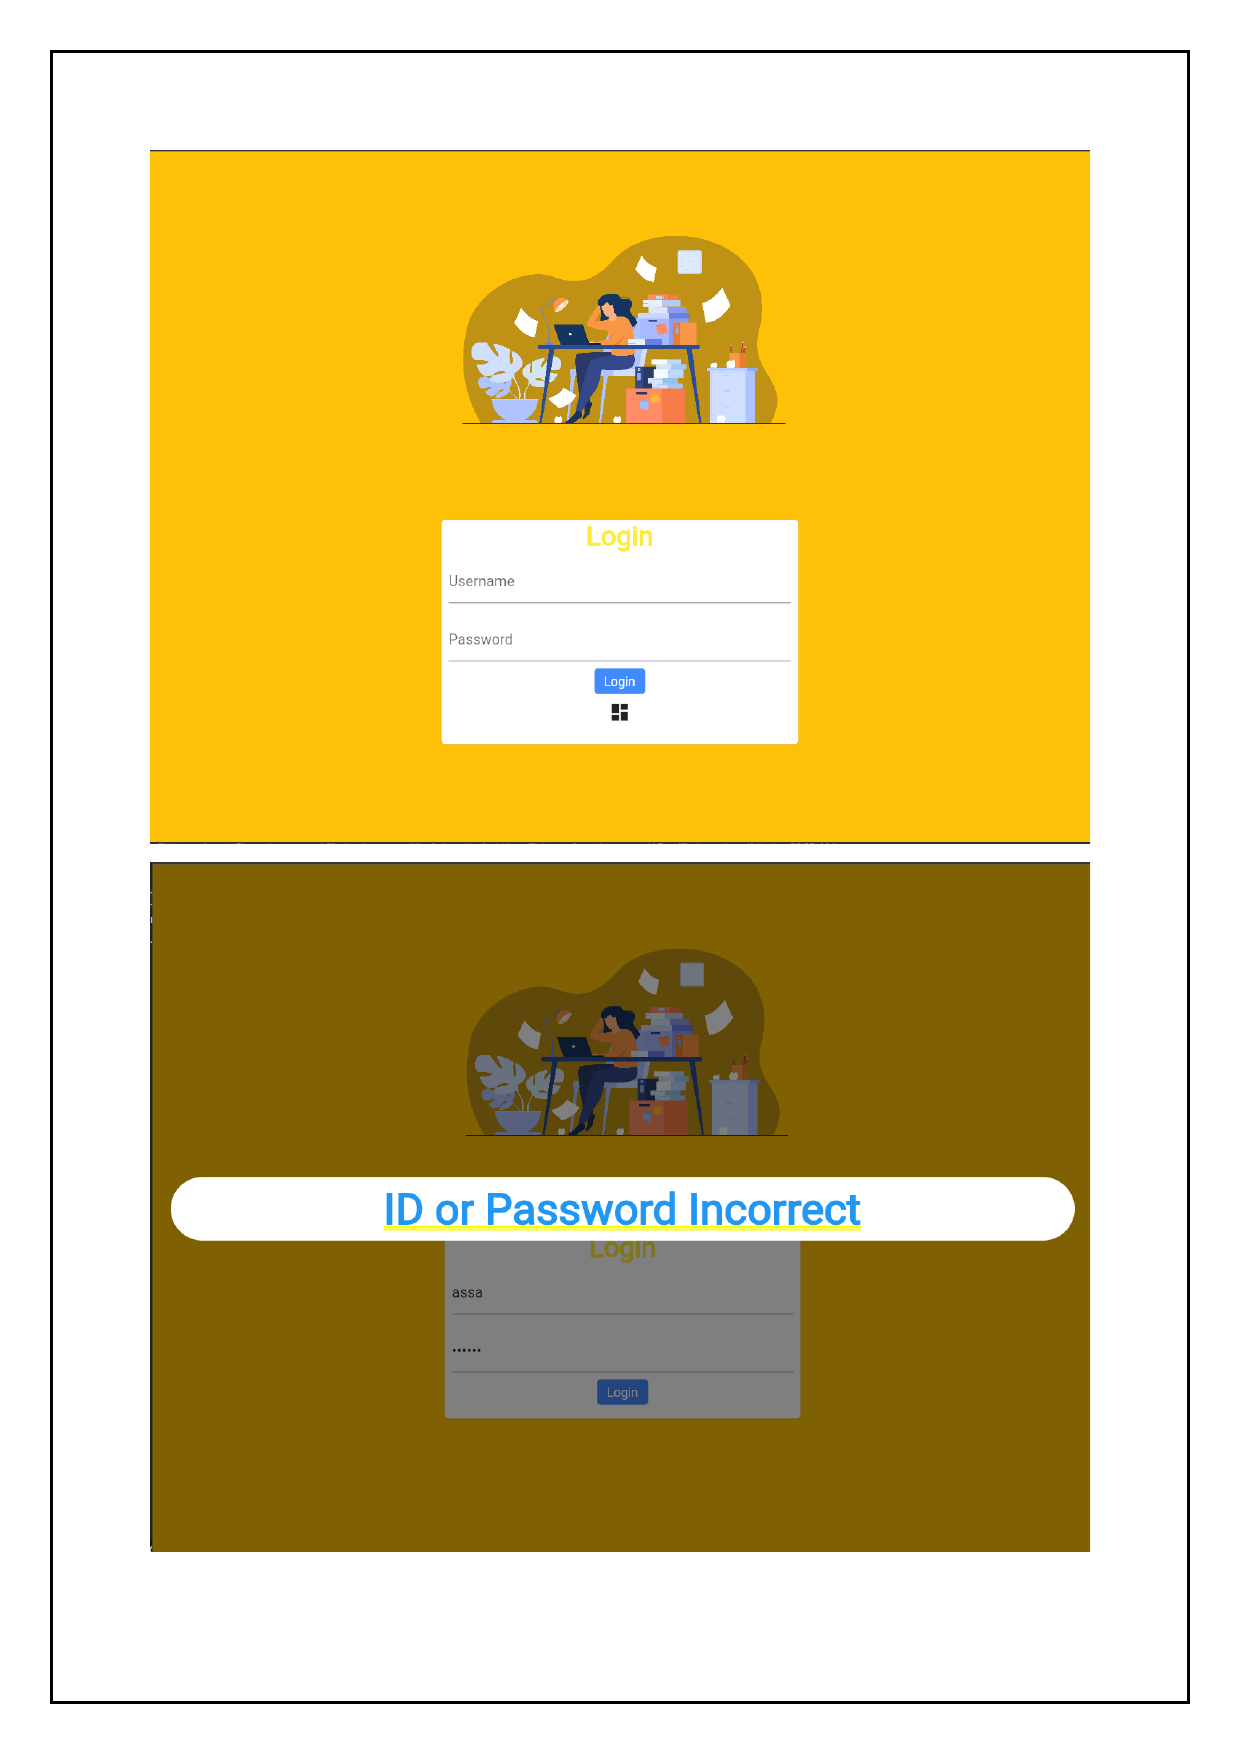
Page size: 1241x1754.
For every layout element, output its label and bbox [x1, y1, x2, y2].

picture [150, 150, 1091, 844]
picture [150, 862, 1091, 1552]
